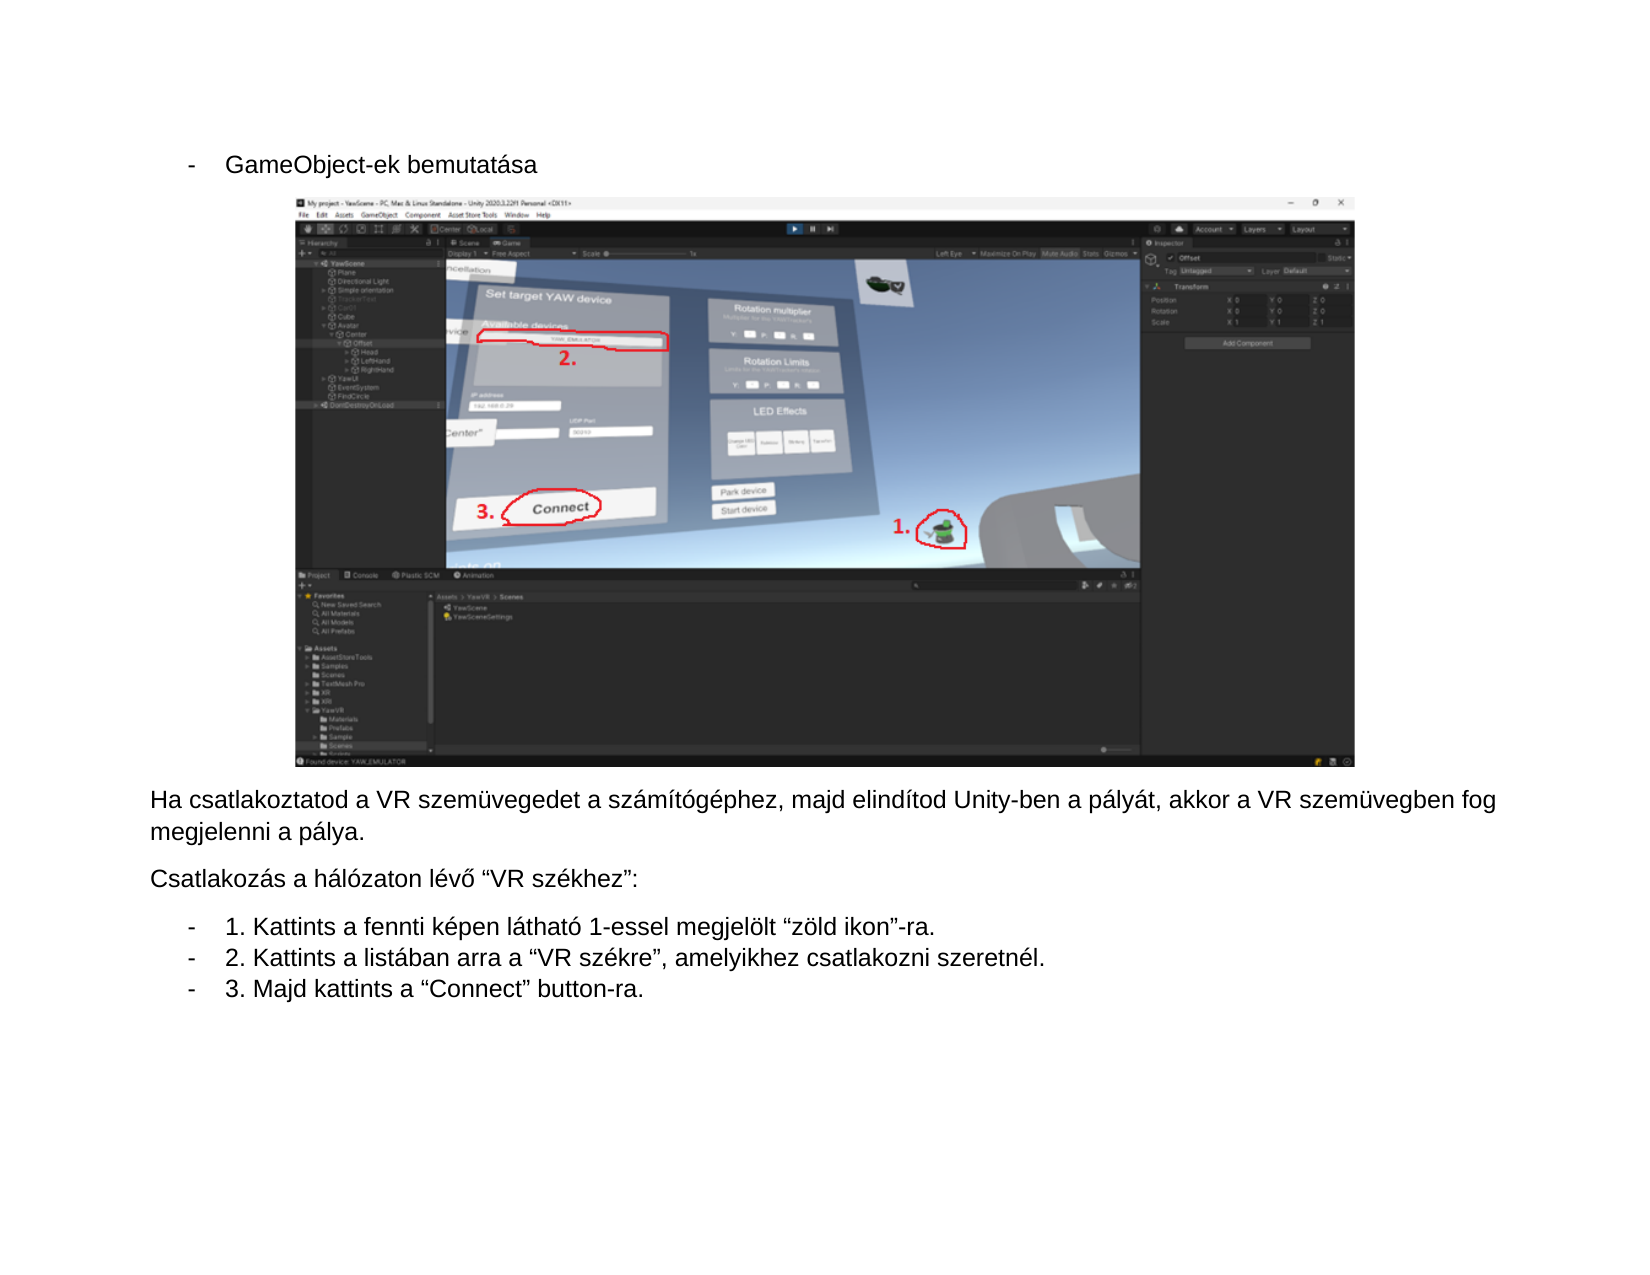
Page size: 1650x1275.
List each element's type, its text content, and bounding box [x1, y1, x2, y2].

picture [295, 197, 1355, 767]
list GameObject-ek bemutatása [187, 150, 1500, 179]
text Ha csatlakoztatod a VR szemüvegedet a számítógéphez, majd elindítod Unity-ben a pályát, akkor a VR szemüvegben fog megjelenni a pálya. [150, 786, 1500, 845]
list 1. Kattints a fennti képen látható 1-essel megjelölt “zöld ikon”-ra. [187, 912, 1500, 941]
list 2. Kattints a listában arra a “VR székre”, amelyikhez csatlakozni szeretnél. [187, 943, 1500, 972]
list 3. Majd kattints a “Connect” button-ra. [187, 974, 1500, 1003]
text Csatlakozás a hálózaton lévő “VR székhez”: [150, 864, 1500, 893]
